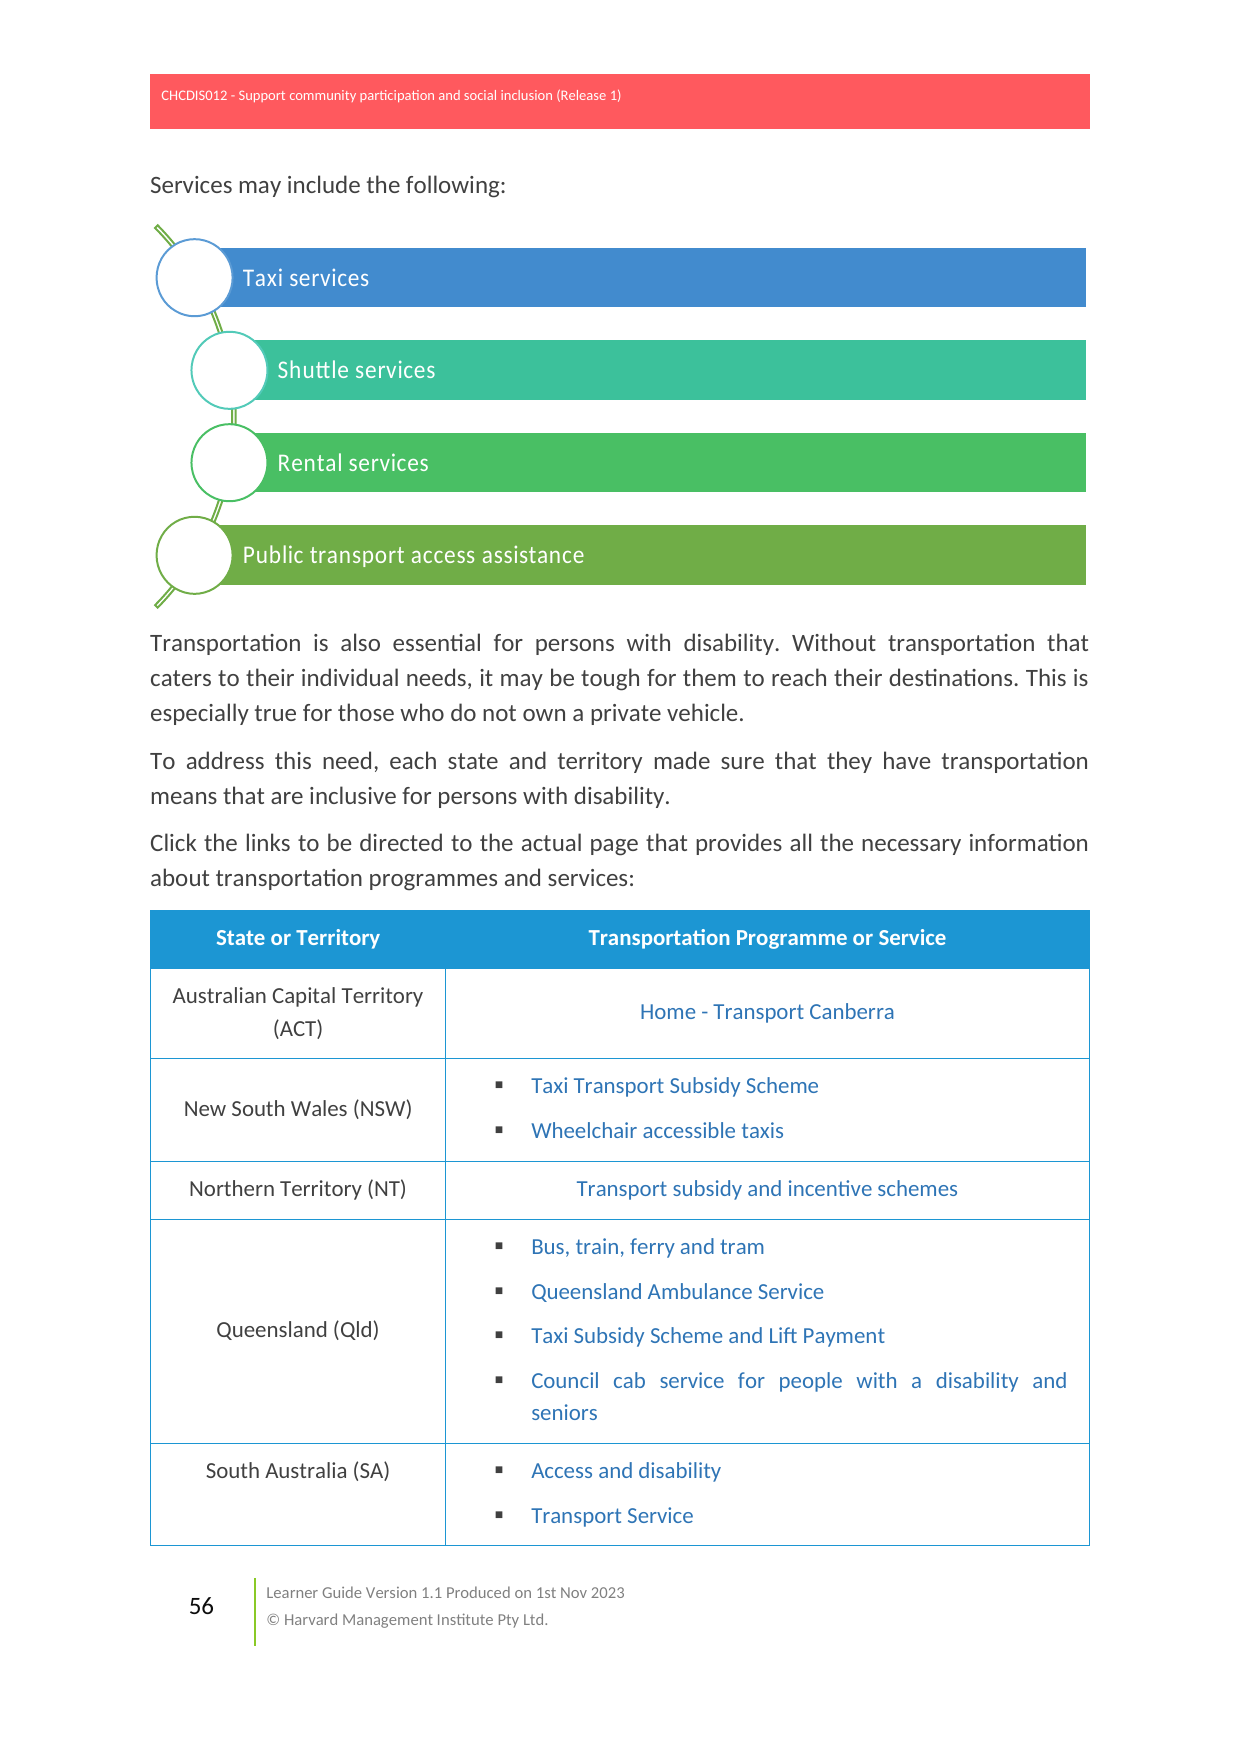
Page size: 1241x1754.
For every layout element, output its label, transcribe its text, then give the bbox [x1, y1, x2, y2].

table_header State or Territory [151, 911, 445, 968]
table_cell Home - Transport Canberra [446, 969, 1089, 1058]
table_cell Transport subsidy and incentive schemes [446, 1162, 1089, 1218]
table_cell South Australia (SA) [151, 1444, 445, 1545]
text Services may include the following: [150, 169, 1090, 200]
table_cell Northern Territory (NT) [151, 1162, 445, 1218]
text Click the links to be directed to the actual page that provides all the necessary information about transportation programmes and services: [150, 827, 1090, 893]
table_header Transportation Programme or Service [446, 911, 1089, 968]
table_cell Taxi Transport Subsidy Scheme Wheelchair accessible taxis [446, 1059, 1089, 1161]
table_cell Australian Capital Territory (ACT) [151, 969, 445, 1058]
table_cell New South Wales (NSW) [151, 1059, 445, 1161]
table_cell Queensland (Qld) [151, 1220, 445, 1443]
table_cell Bus, train, ferry and tram Queensland Ambulance Service Taxi Subsidy Scheme and Lift Payment Council cab service for people with a disability and seniors [446, 1220, 1089, 1443]
text To address this need, each state and territory made sure that they have transportation means that are inclusive for persons with disability. [150, 745, 1090, 811]
text Transportation is also essential for persons with disability. Without transportation that caters to their individual needs, it may be tough for them to reach their destinations. This is especially true for those who do not own a private vehicle. [150, 627, 1090, 728]
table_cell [446, 1444, 1089, 1545]
